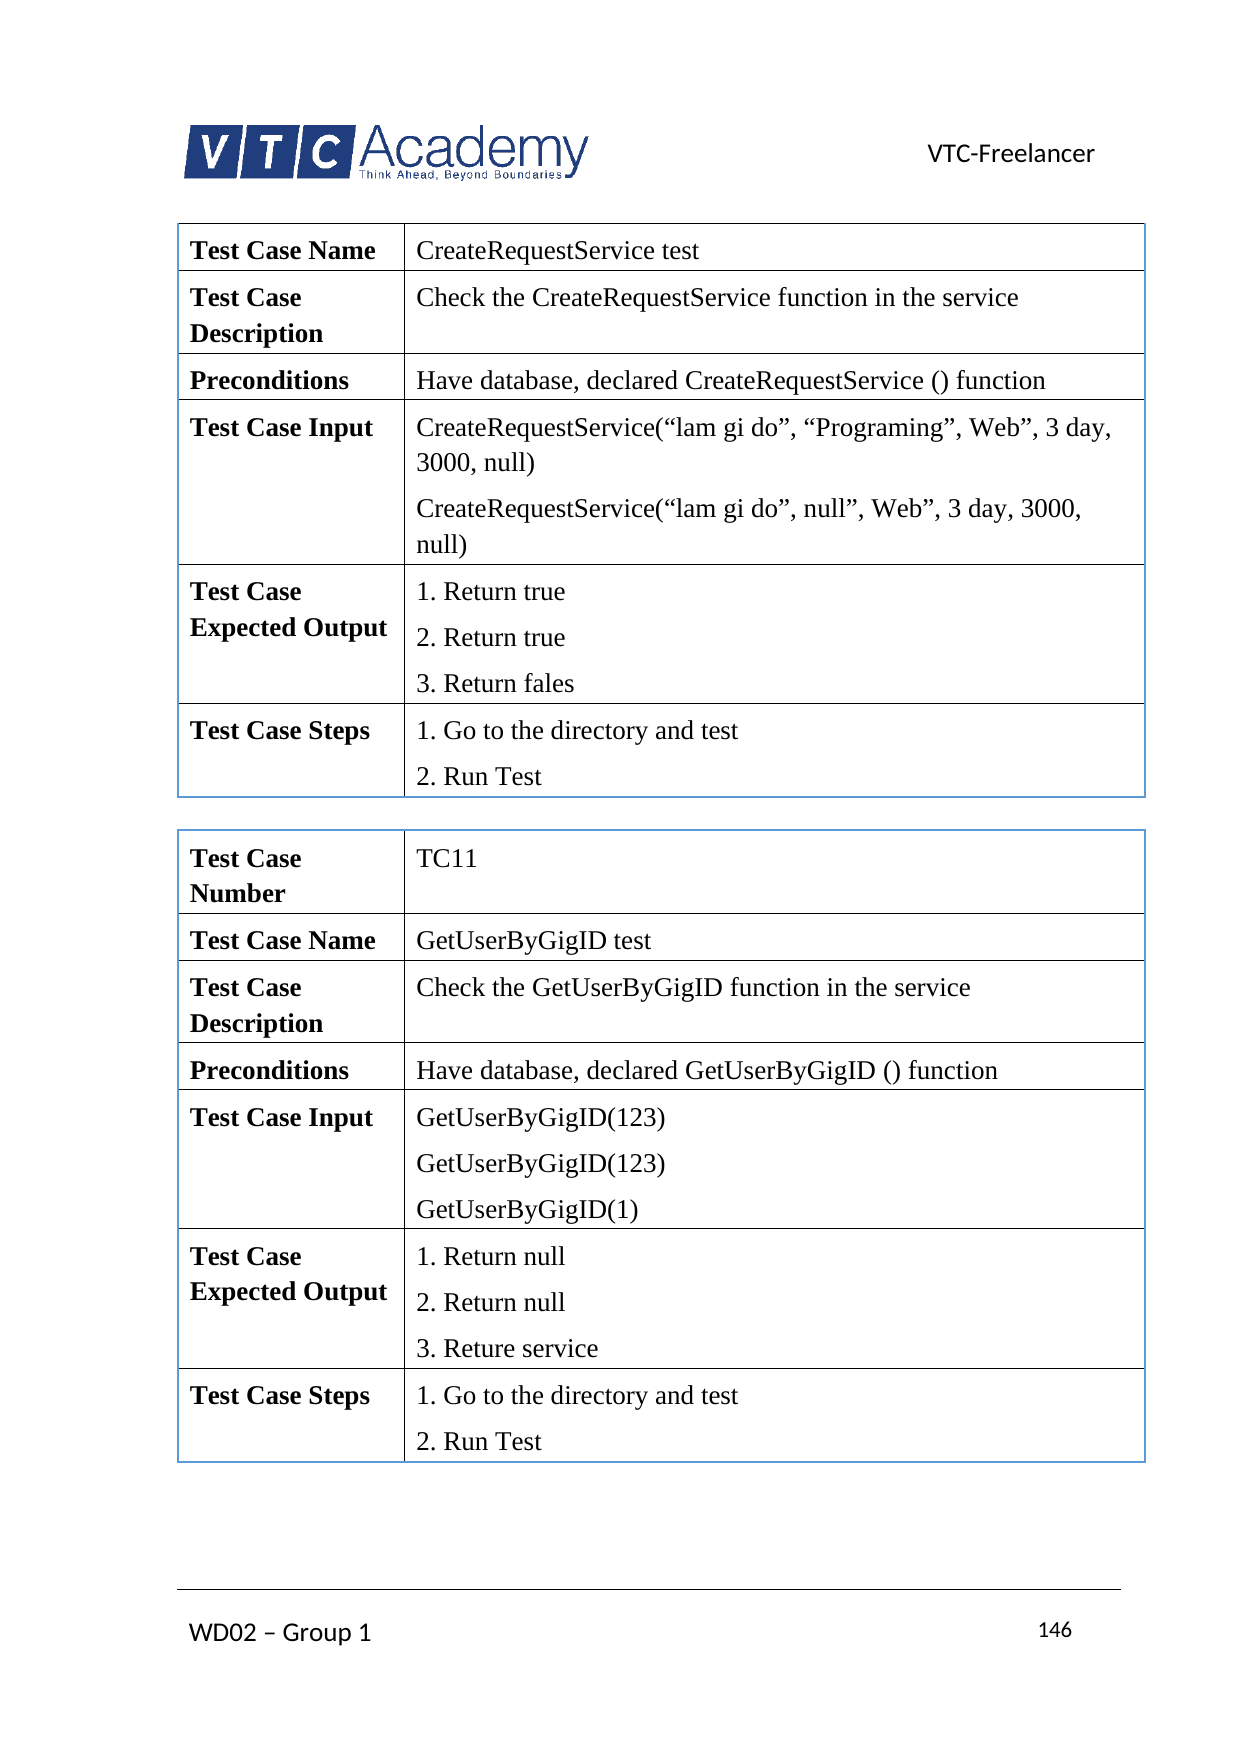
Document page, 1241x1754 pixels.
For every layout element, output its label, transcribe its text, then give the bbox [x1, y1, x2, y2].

table_cell 1. Go to the directory and test 2. Run Test [405, 1369, 1144, 1461]
table_cell Preconditions [179, 1043, 404, 1089]
table_cell Check the GetUserByGigID function in the service [405, 961, 1144, 1042]
table_cell Preconditions [179, 354, 404, 399]
table_cell Test Case Description [179, 961, 404, 1042]
table_cell Test Case Name [179, 914, 404, 960]
table_cell Have database, declared GetUserByGigID () function [405, 1043, 1144, 1089]
table_cell Have database, declared CreateRequestService () function [405, 354, 1144, 399]
table_cell Test Case Input [179, 1090, 404, 1228]
table_header Test Case Number [179, 831, 404, 913]
table_cell CreateRequestService test [405, 224, 1144, 270]
table_cell CreateRequestService(“lam gi do”, “Programing”, Web”, 3 day, 3000, null) CreateRequestService(“lam gi do”, null”, Web”, 3 day, 3000, null) [405, 400, 1144, 564]
table_header TC11 [405, 831, 1144, 913]
table_cell Check the CreateRequestService function in the service [405, 271, 1144, 352]
table_cell Test Case Description [179, 271, 404, 352]
table_cell GetUserByGigID test [405, 914, 1144, 960]
table_cell Test Case Expected Output [179, 1229, 404, 1367]
table_cell GetUserByGigID(123) GetUserByGigID(123) GetUserByGigID(1) [405, 1090, 1144, 1228]
table_cell 1. Go to the directory and test 2. Run Test [405, 704, 1144, 796]
table_cell Test Case Input [179, 400, 404, 564]
picture [169, 112, 603, 193]
table_cell 1. Return true 2. Return true 3. Return fales [405, 565, 1144, 703]
table_cell Test Case Steps [179, 1369, 404, 1461]
table_cell 1. Return null 2. Return null 3. Reture service [405, 1229, 1144, 1367]
table_cell Test Case Expected Output [179, 565, 404, 703]
table_cell Test Case Name [179, 224, 404, 270]
table_cell Test Case Steps [179, 704, 404, 796]
